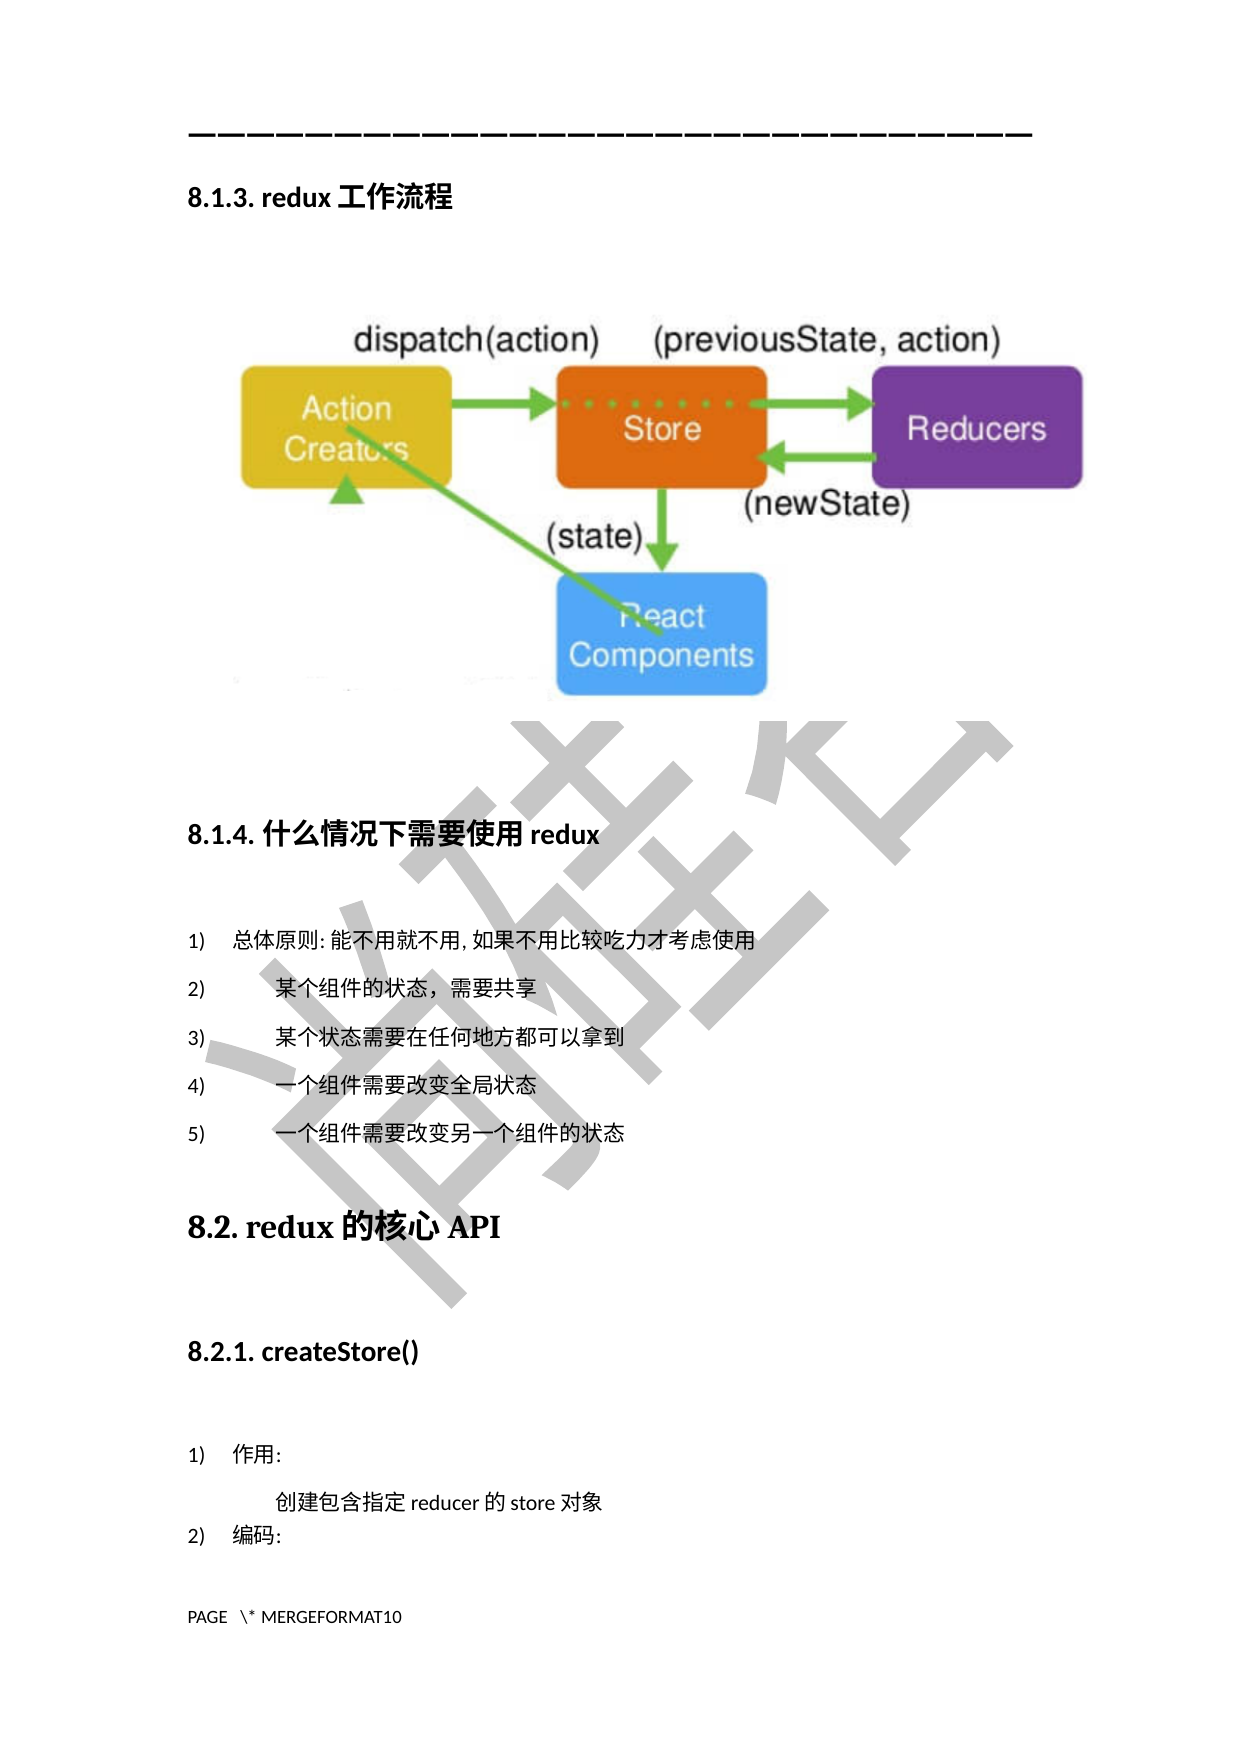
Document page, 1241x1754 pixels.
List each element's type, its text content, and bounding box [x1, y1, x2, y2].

list 某个状态需要在任何地方都可以拿到 [187, 1019, 1053, 1052]
picture [231, 285, 1096, 721]
subtitle 8.1.4. 什么情况下需要使用redux [187, 799, 1053, 864]
list 总体原则: 能不用就不用, 如果不用比较吃力才考虑使用 [187, 922, 1053, 955]
subtitle 8.2. redux的核心API [187, 1191, 1053, 1256]
list 作用: [187, 1436, 1053, 1469]
list 编码: [187, 1517, 1053, 1550]
subtitle 8.2.1. createStore() [187, 1318, 1053, 1383]
list 一个组件需要改变全局状态 [187, 1067, 1053, 1100]
text 创建包含指定reducer的store对象 [231, 1485, 1053, 1517]
list 一个组件需要改变另一个组件的状态 [187, 1116, 1053, 1148]
list 某个组件的状态，需要共享 [187, 971, 1053, 1003]
subtitle 8.1.3. redux工作流程 [187, 162, 1053, 227]
